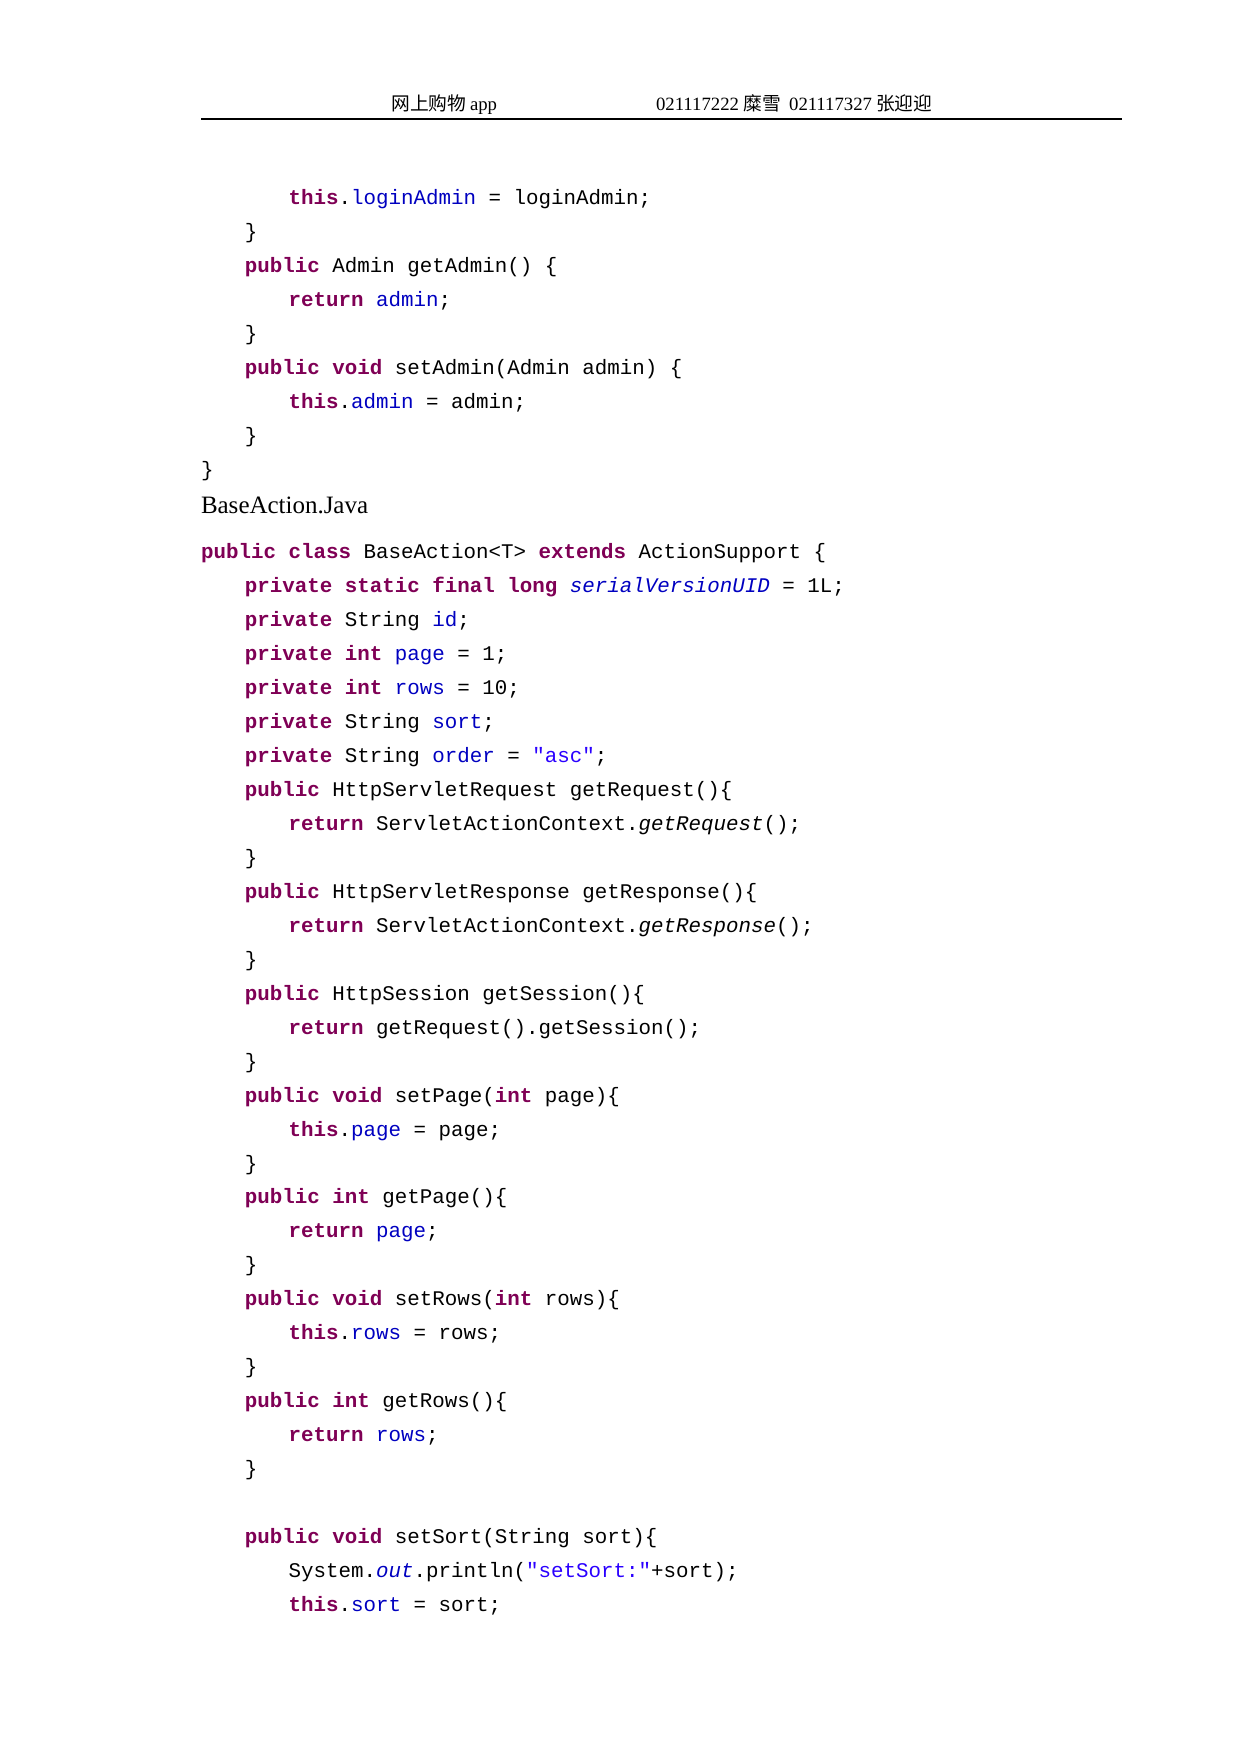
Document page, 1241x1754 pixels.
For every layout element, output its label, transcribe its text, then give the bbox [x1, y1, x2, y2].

text } [201, 1046, 1122, 1079]
text private String id; [201, 604, 1122, 638]
text public HttpServletResponse getResponse(){ [201, 876, 1122, 910]
text } [201, 420, 1122, 454]
text private String order = "asc"; [201, 740, 1122, 774]
text return getRequest().getSession(); [201, 1012, 1122, 1046]
text private static final long serialVersionUID = 1L; [201, 570, 1122, 604]
text this.loginAdmin = loginAdmin; [201, 182, 1122, 216]
text } [201, 842, 1122, 876]
text } [201, 318, 1122, 352]
text } [201, 454, 1122, 488]
text } [201, 944, 1122, 978]
text BaseAction.Java [201, 488, 1122, 522]
text public int getRows(){ [201, 1385, 1122, 1419]
text this.admin = admin; [201, 386, 1122, 420]
text public int getPage(){ [201, 1181, 1122, 1215]
text private int rows = 10; [201, 672, 1122, 706]
text return ServletActionContext.getRequest(); [201, 808, 1122, 842]
text public void setAdmin(Admin admin) { [201, 352, 1122, 386]
text public void setPage(int page){ [201, 1079, 1122, 1113]
text return rows; [201, 1419, 1122, 1453]
text private String sort; [201, 706, 1122, 740]
text public void setRows(int rows){ [201, 1283, 1122, 1317]
text private int page = 1; [201, 638, 1122, 672]
text return admin; [201, 284, 1122, 318]
text } [201, 216, 1122, 250]
text this.rows = rows; [201, 1317, 1122, 1351]
text } [201, 1453, 1122, 1487]
text public Admin getAdmin() { [201, 250, 1122, 284]
text } [201, 1249, 1122, 1283]
text this.page = page; [201, 1113, 1122, 1147]
text return ServletActionContext.getResponse(); [201, 910, 1122, 944]
text public class BaseAction<T> extends ActionSupport { [201, 536, 1122, 570]
text this.sort = sort; [201, 1589, 1122, 1623]
text public void setSort(String sort){ [201, 1521, 1122, 1555]
text public HttpSession getSession(){ [201, 978, 1122, 1012]
text } [201, 1351, 1122, 1385]
text public HttpServletRequest getRequest(){ [201, 774, 1122, 808]
text } [201, 1147, 1122, 1181]
text System.out.println("setSort:"+sort); [201, 1555, 1122, 1589]
text return page; [201, 1215, 1122, 1249]
